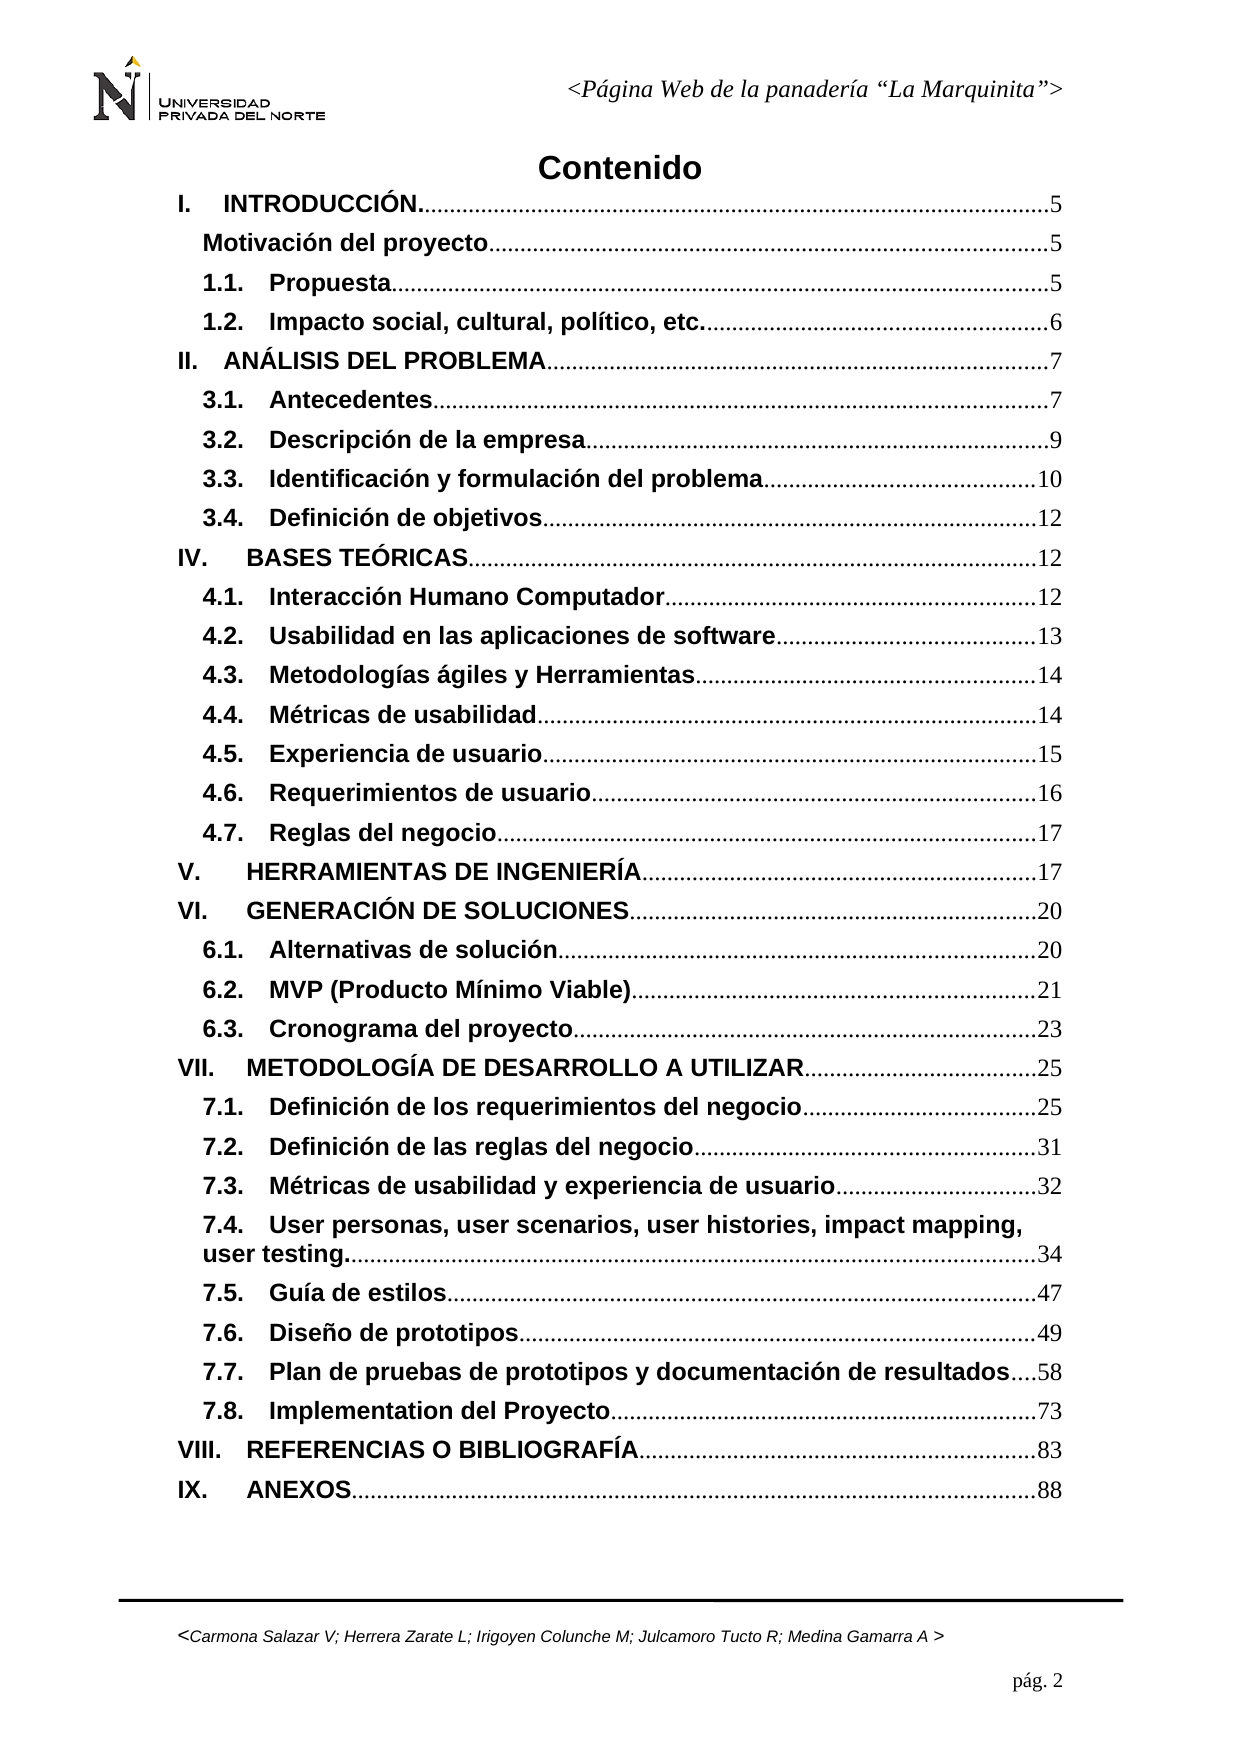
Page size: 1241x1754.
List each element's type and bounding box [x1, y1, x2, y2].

picture [90, 56, 329, 124]
